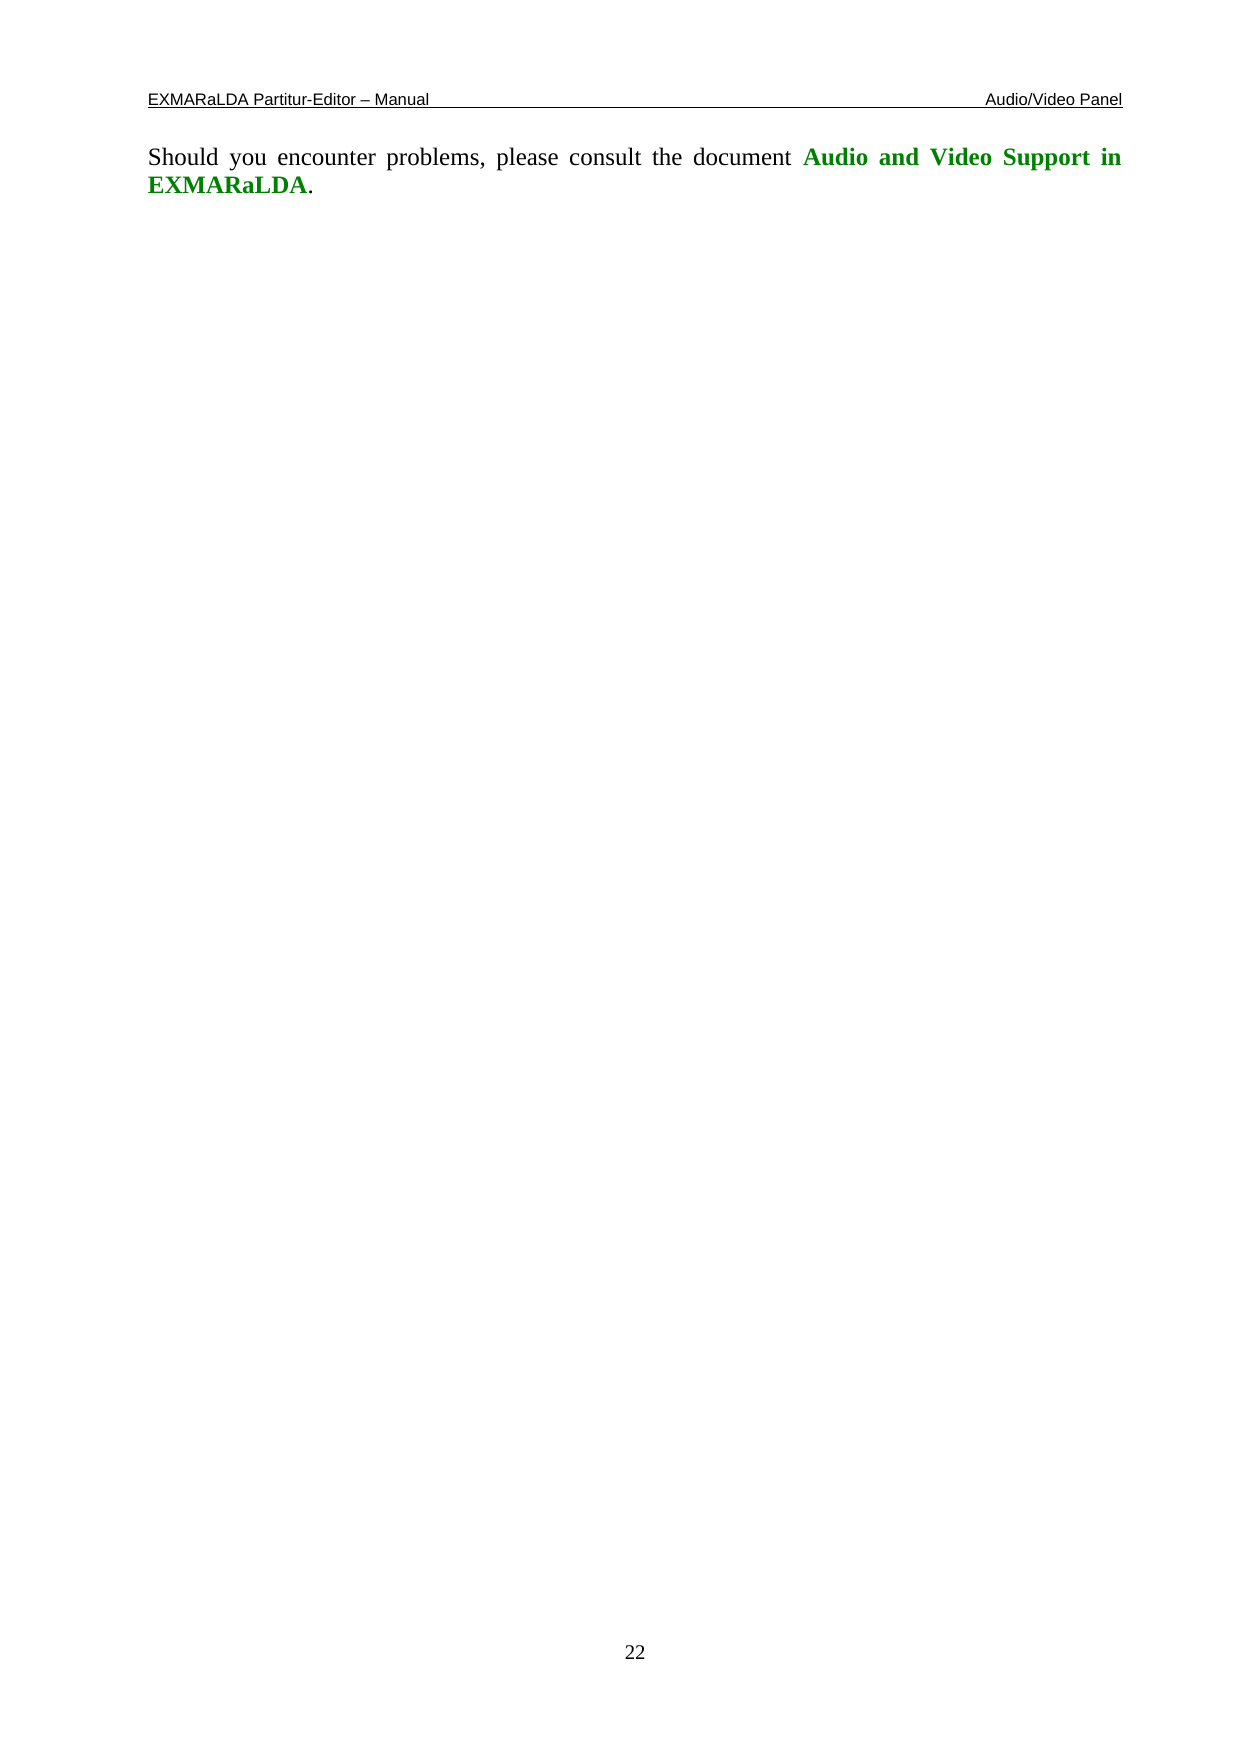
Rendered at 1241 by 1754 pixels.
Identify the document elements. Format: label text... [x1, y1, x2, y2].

text Should you encounter problems, please consult the document Audio and Video Support in EXMARaLDA. [148, 142, 1122, 199]
